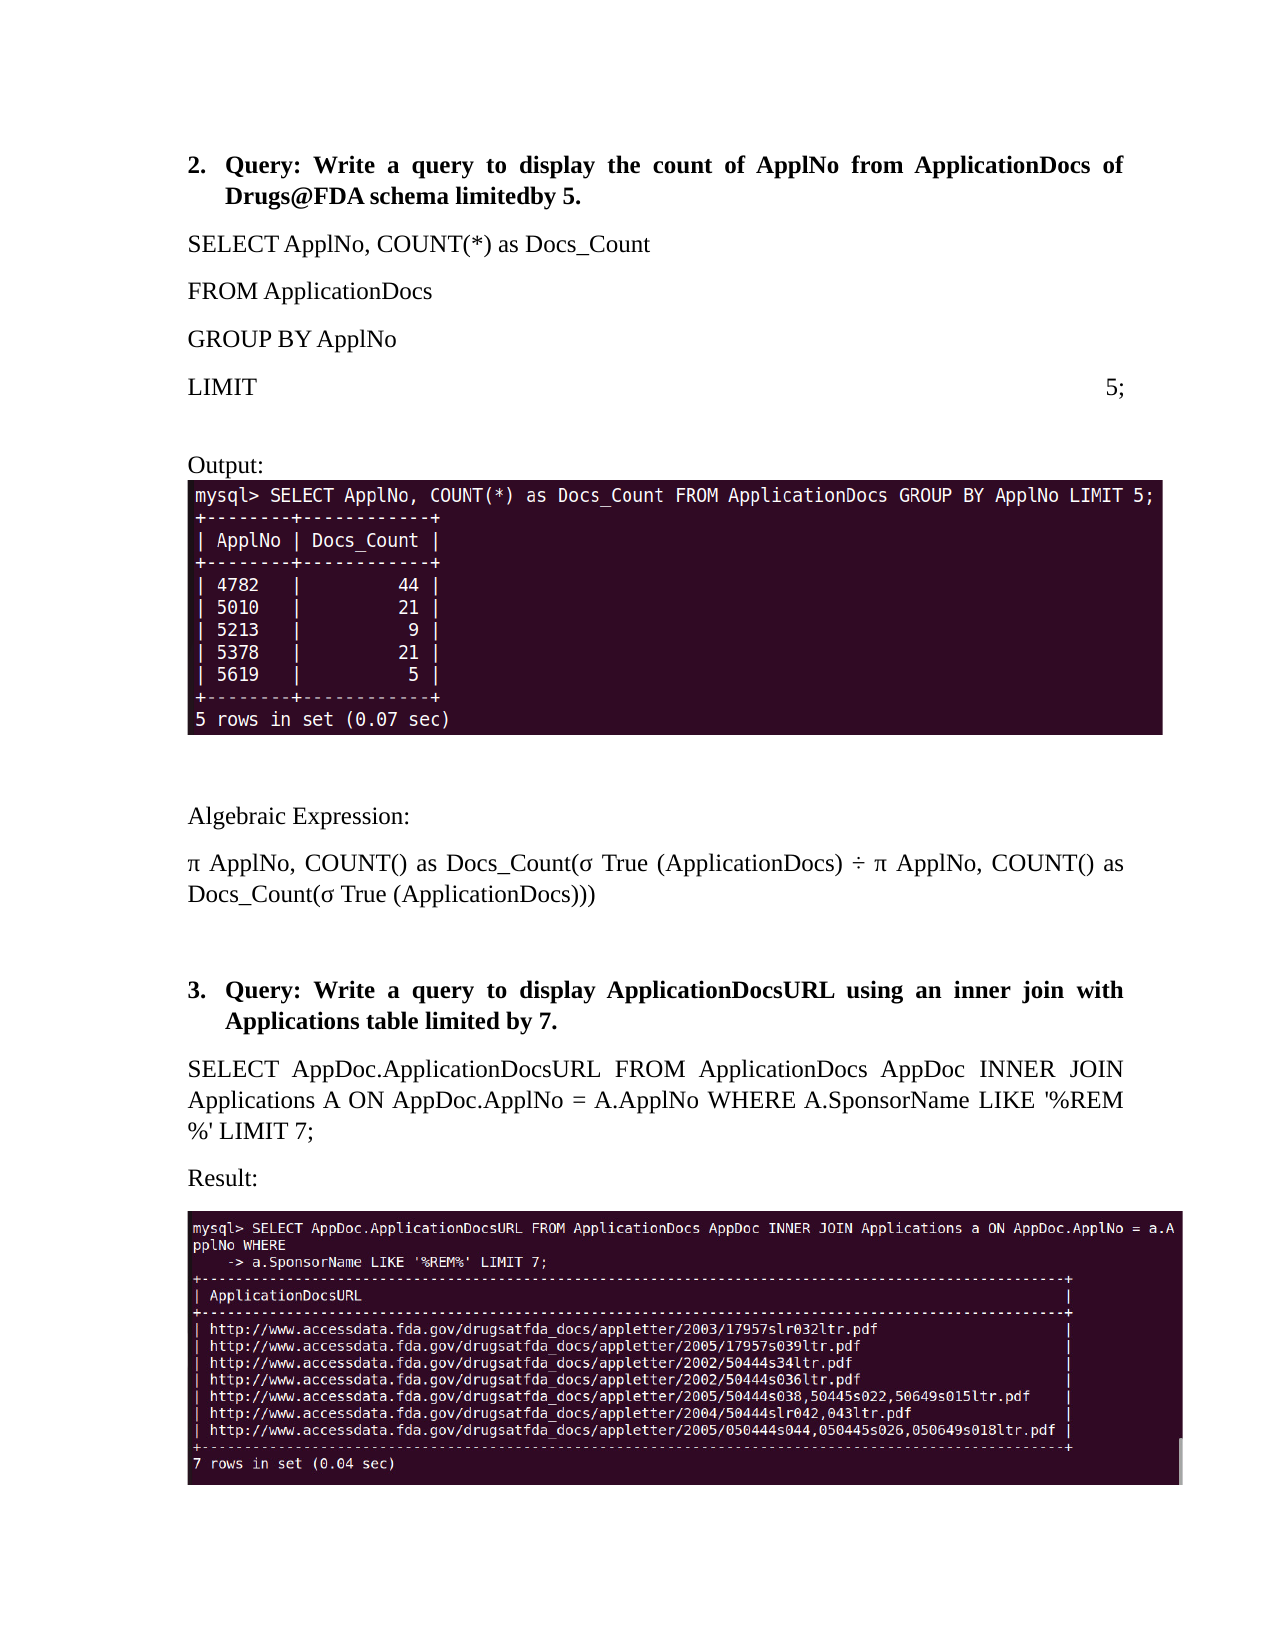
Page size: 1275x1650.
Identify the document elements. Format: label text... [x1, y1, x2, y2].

text LIMIT 5; [187, 372, 1125, 431]
text SELECT ApplNo, COUNT(*) as Docs_Count [187, 229, 1125, 257]
text GROUP BY ApplNo [187, 324, 1125, 353]
list Query: Write a query to display ApplicationDocsURL using an inner join with Applications table limited by 7. [187, 975, 1125, 1035]
text SELECT AppDoc.ApplicationDocsURL FROM ApplicationDocs AppDoc INNER JOIN Applications A ON AppDoc.ApplNo = A.ApplNo WHERE A.SponsorName LIKE '%REM%' LIMIT 7; [187, 1054, 1125, 1144]
text Output: [187, 450, 1125, 480]
text FROM ApplicationDocs [187, 276, 1125, 305]
picture [187, 480, 1163, 735]
text Algebraic Expression: [187, 801, 1125, 829]
text Result: [187, 1163, 1125, 1192]
text π ApplNo, COUNT() as Docs_Count(σ True (ApplicationDocs) ÷ π ApplNo, COUNT() as Docs_Count(σ True (ApplicationDocs))) [187, 848, 1125, 908]
picture [187, 1211, 1183, 1485]
list Query: Write a query to display the count of ApplNo from ApplicationDocs of Drugs@FDA schema limitedby 5. [187, 150, 1125, 210]
